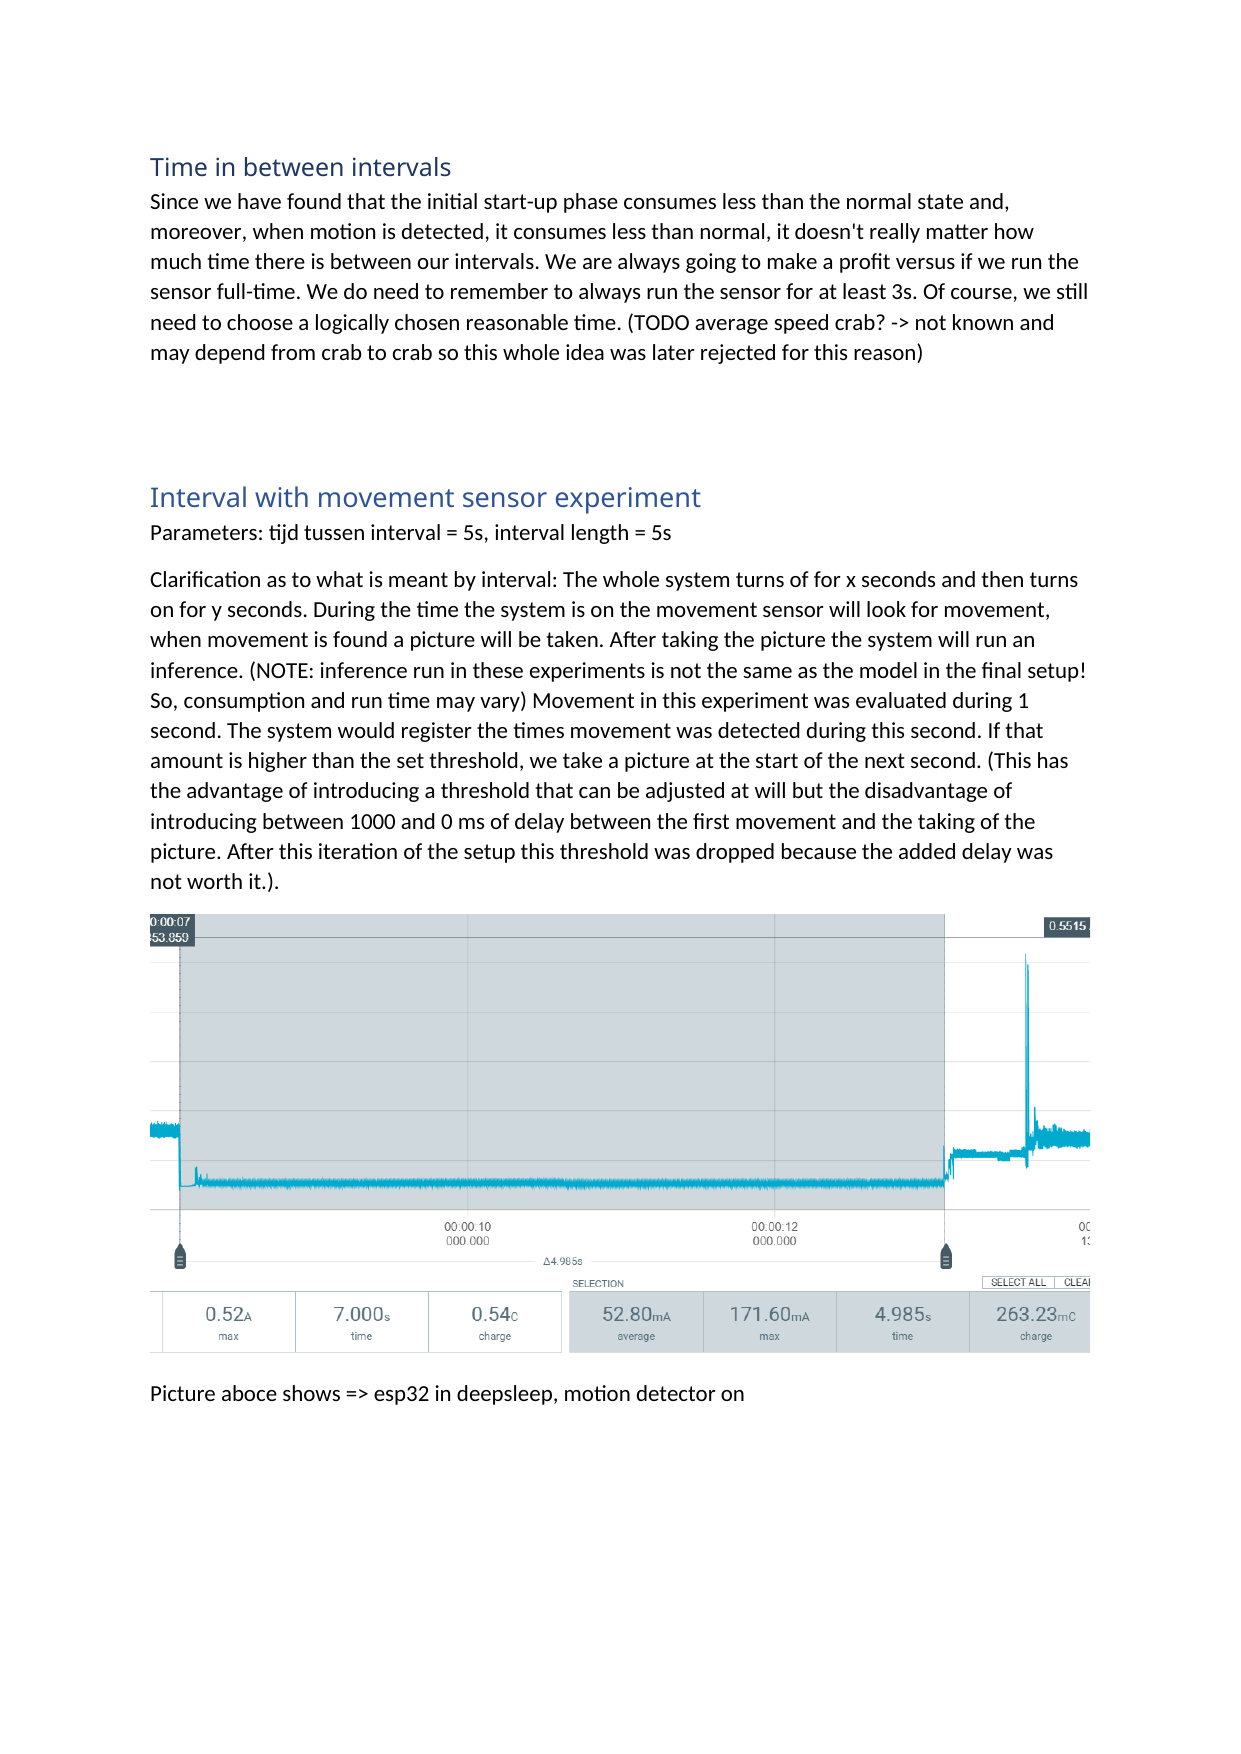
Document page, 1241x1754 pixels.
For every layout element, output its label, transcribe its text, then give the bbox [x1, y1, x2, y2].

text Picture aboce shows => esp32 in deepsleep, motion detector on [150, 1379, 1090, 1407]
subtitle Interval with movement sensor experiment [150, 478, 1090, 515]
subtitle Time in between intervals [150, 150, 1090, 184]
text Clarification as to what is meant by interval: The whole system turns of for x seconds and then turns on for y seconds. During the time the system is on the movement sensor will look for movement, when movement is found a picture will be taken. After taking the picture the system will run an inference. (NOTE: inference run in these experiments is not the same as the model in the final setup! So, consumption and run time may vary) Movement in this experiment was evaluated during 1 second. The system would register the times movement was detected during this second. If that amount is higher than the set threshold, we take a picture at the start of the next second. (This has the advantage of introducing a threshold that can be adjusted at will but the disadvantage of introducing between 1000 and 0 ms of delay between the first movement and the taking of the picture. After this iteration of the setup this threshold was dropped because the added delay was not worth it.). [150, 565, 1090, 895]
text Since we have found that the initial start-up phase consumes less than the normal state and, moreover, when motion is detected, it consumes less than normal, it doesn't really matter how much time there is between our intervals. We are always going to make a profit versus if we run the sensor full-time. We do need to remember to always run the sensor for at least 3s. Of course, we still need to choose a logically chosen reasonable time. (TODO average speed crab? -> not known and may depend from crab to crab so this whole idea was later rejected for this reason) [150, 187, 1090, 366]
picture [150, 914, 1091, 1361]
text Parameters: tijd tussen interval = 5s, interval length = 5s [150, 518, 1090, 546]
